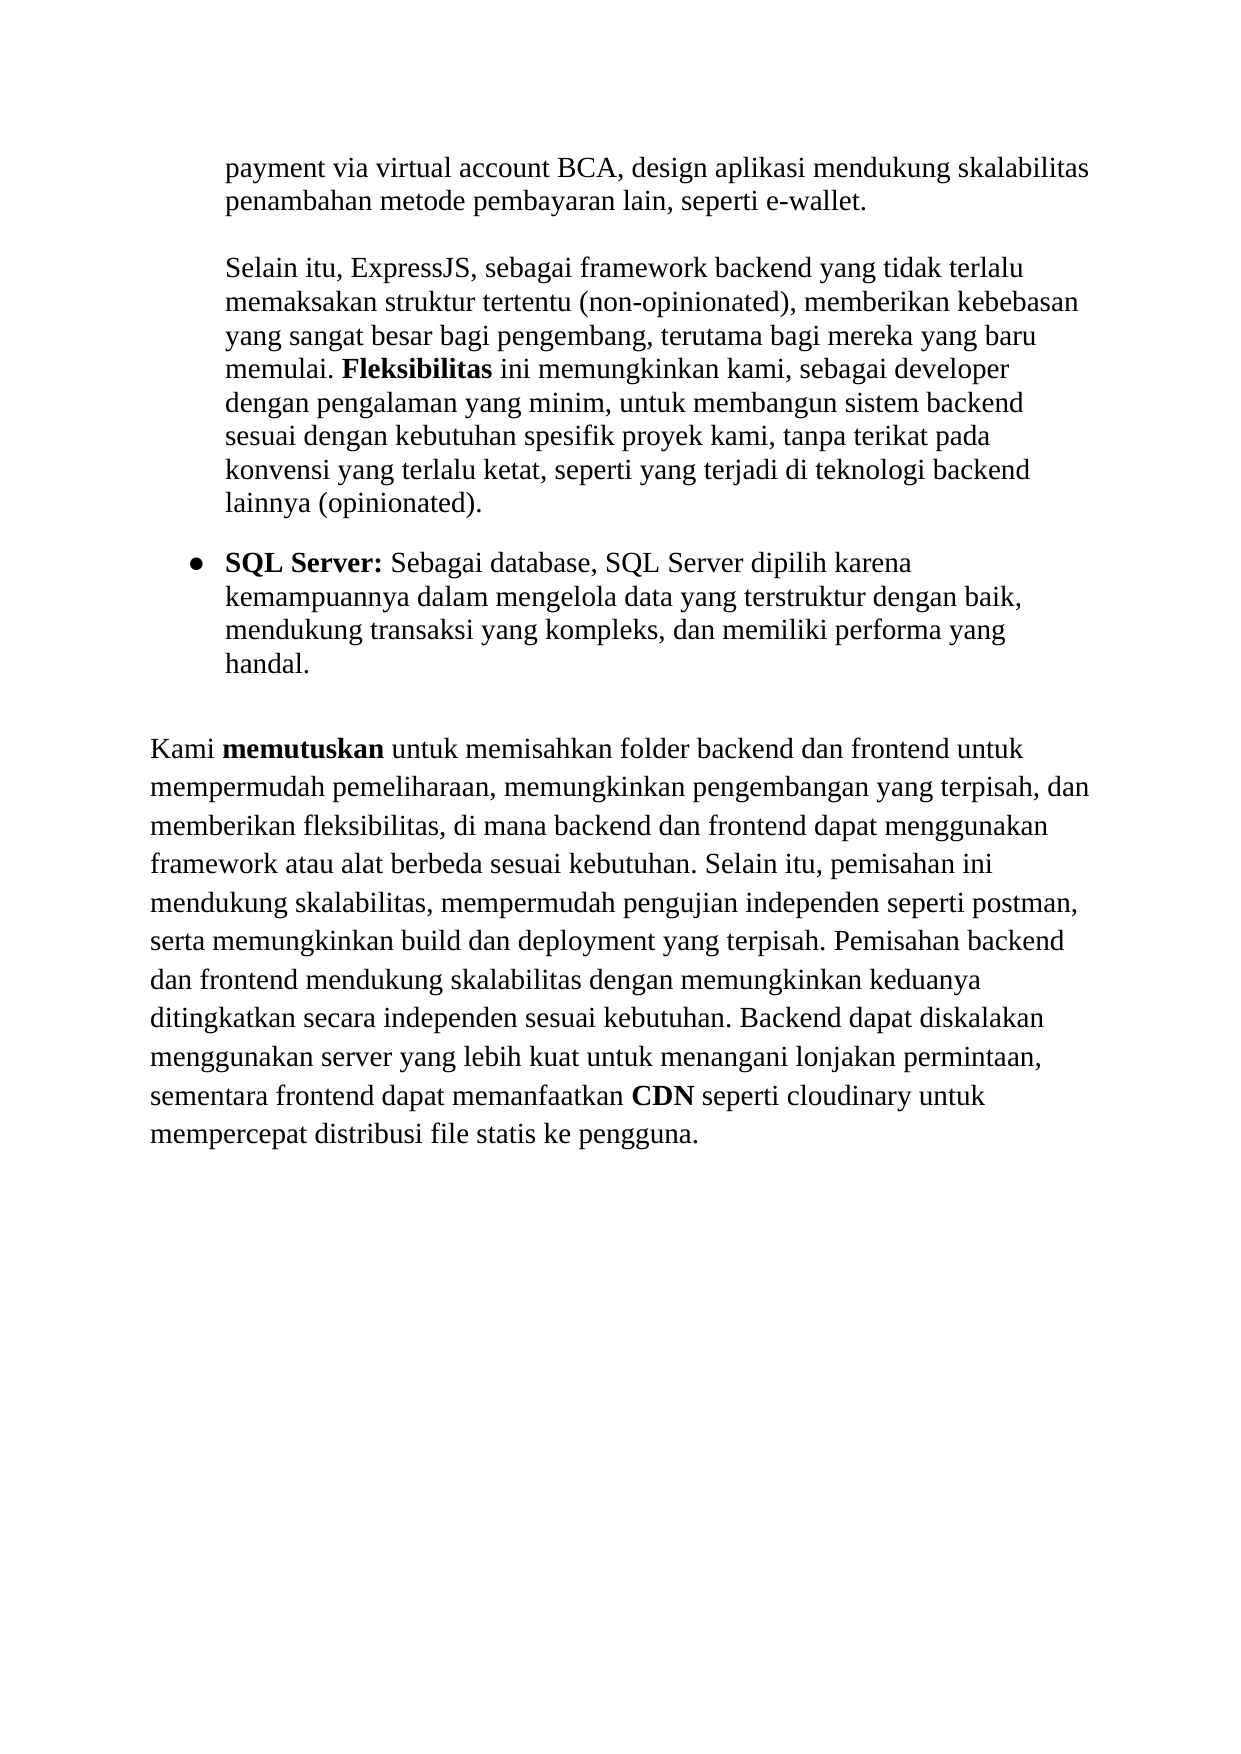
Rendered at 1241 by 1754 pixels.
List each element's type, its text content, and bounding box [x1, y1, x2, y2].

text Kami memutuskan untuk memisahkan folder backend dan frontend untuk mempermudah pemeliharaan, memungkinkan pengembangan yang terpisah, dan memberikan fleksibilitas, di mana backend dan frontend dapat menggunakan framework atau alat berbeda sesuai kebutuhan. Selain itu, pemisahan ini mendukung skalabilitas, mempermudah pengujian independen seperti postman, serta memungkinkan build dan deployment yang terpisah. Pemisahan backend dan frontend mendukung skalabilitas dengan memungkinkan keduanya ditingkatkan secara independen sesuai kebutuhan. Backend dapat diskalakan menggunakan server yang lebih kuat untuk menangani lonjakan permintaan, sementara frontend dapat memanfaatkan CDN seperti cloudinary untuk mempercepat distribusi file statis ke pengguna. [150, 731, 1090, 1150]
list SQL Server: Sebagai database, SQL Server dipilih karena kemampuannya dalam mengelola data yang terstruktur dengan baik, mendukung transaksi yang kompleks, dan memiliki performa yang handal. [187, 545, 1090, 706]
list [187, 150, 1090, 545]
